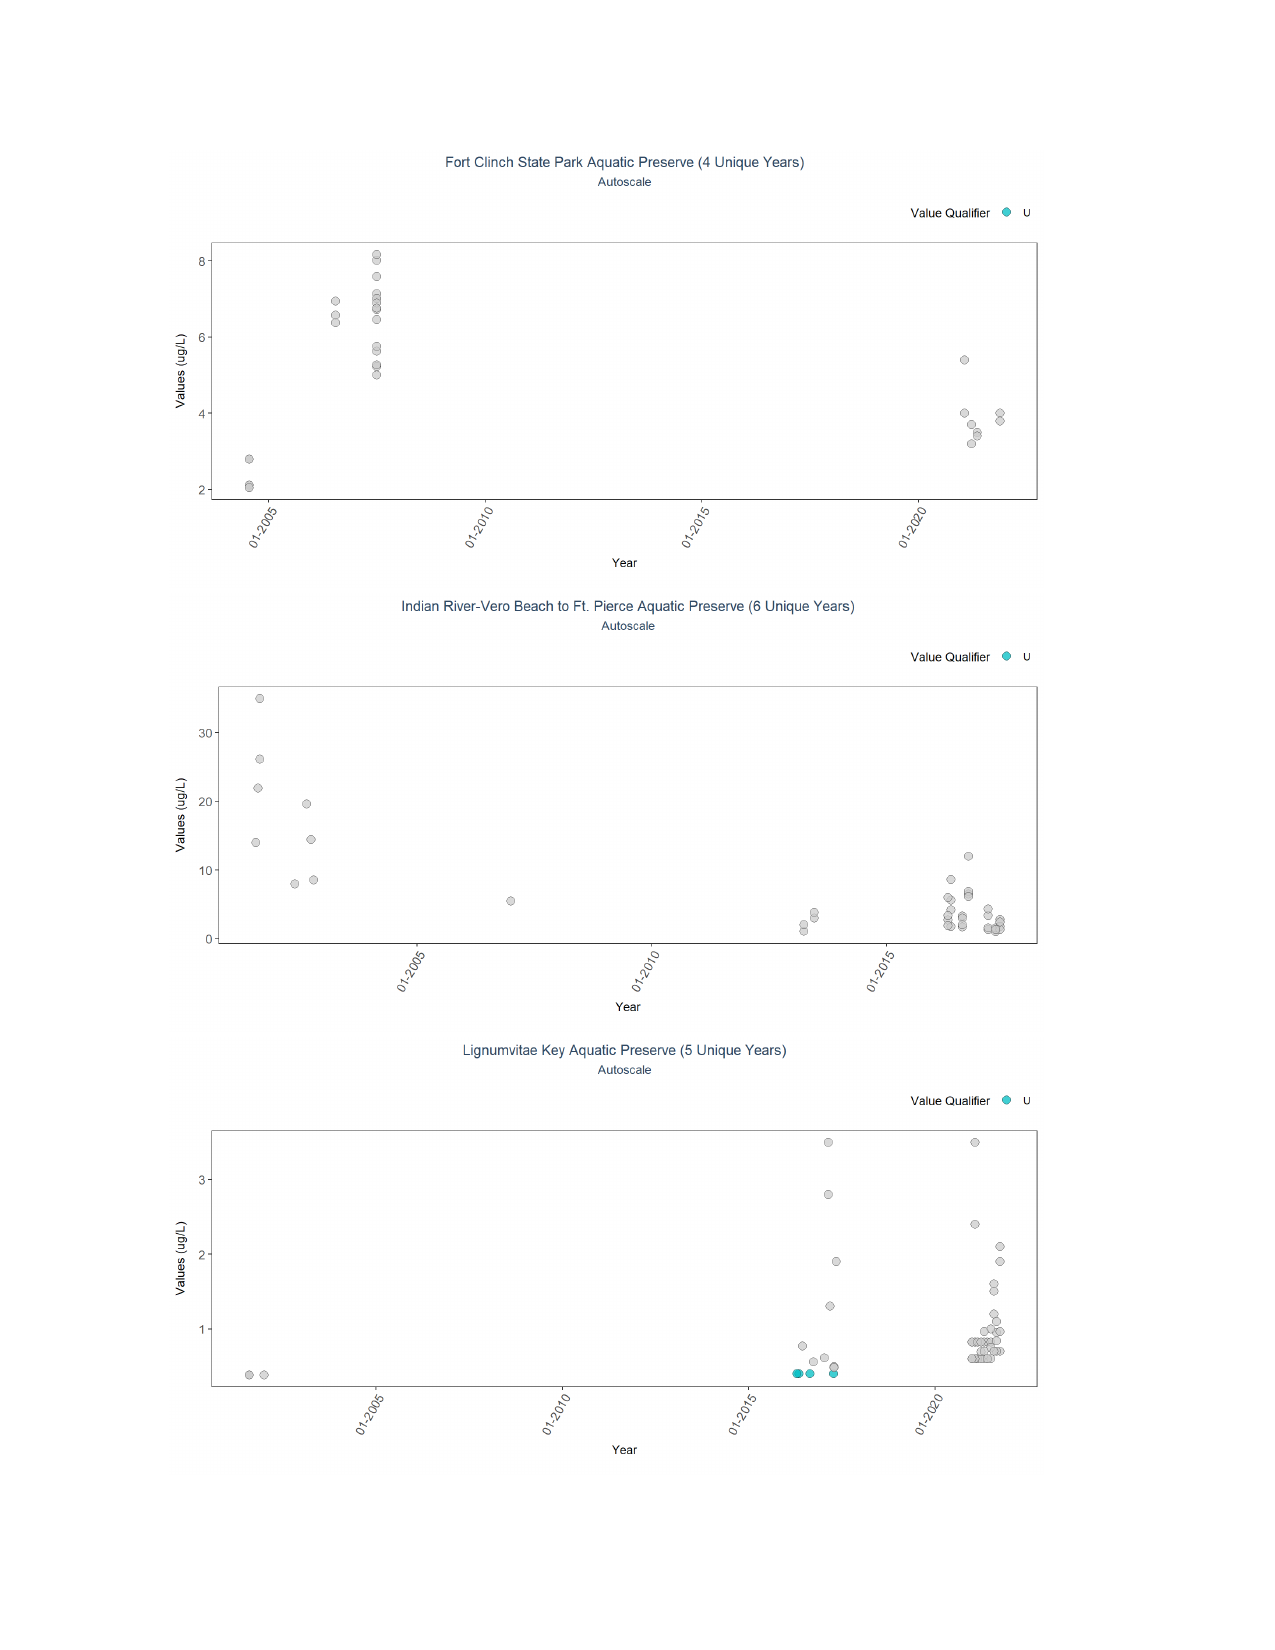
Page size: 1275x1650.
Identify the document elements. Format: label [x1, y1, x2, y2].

picture [168, 593, 1044, 1032]
picture [168, 1037, 1044, 1475]
picture [168, 150, 1044, 588]
